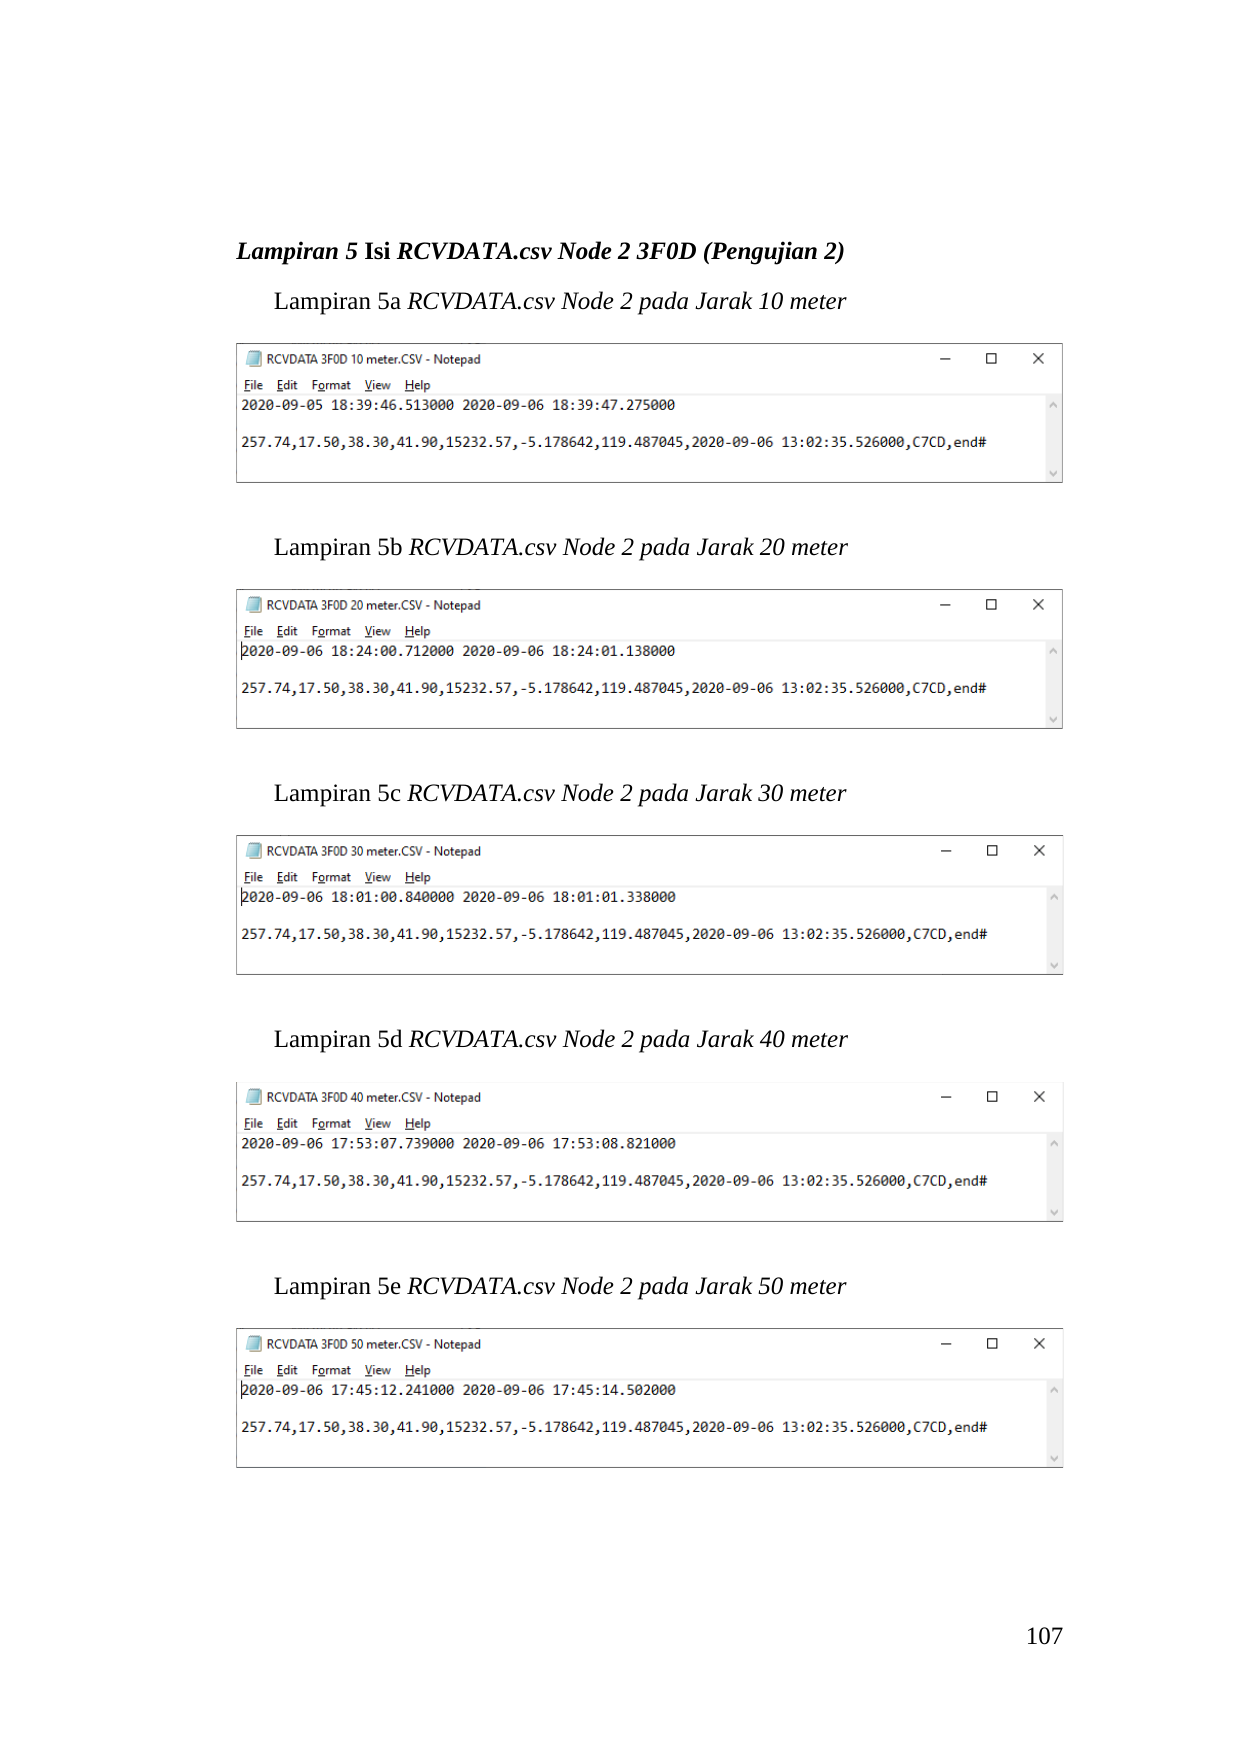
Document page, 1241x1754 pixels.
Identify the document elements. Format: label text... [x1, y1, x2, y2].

text Lampiran 5 RCVDATA.csv Node 2 pada Jarak 10 meter [274, 286, 1063, 314]
picture [236, 1082, 1064, 1222]
picture [236, 1328, 1064, 1468]
text Lampiran 5 RCVDATA.csv Node 2 pada Jarak 50 meter [274, 1271, 1063, 1299]
picture [236, 835, 1064, 975]
text Lampiran 5 Isi RCVDATA.csv Node 2 3F0D (Pengujian 2) [236, 236, 1063, 265]
text Lampiran 5 RCVDATA.csv Node 2 pada Jarak 20 meter [274, 532, 1063, 561]
picture [236, 343, 1063, 483]
text Lampiran 5 RCVDATA.csv Node 2 pada Jarak 30 meter [274, 778, 1063, 807]
picture [236, 589, 1063, 729]
text Lampiran 5 RCVDATA.csv Node 2 pada Jarak 40 meter [274, 1024, 1063, 1053]
